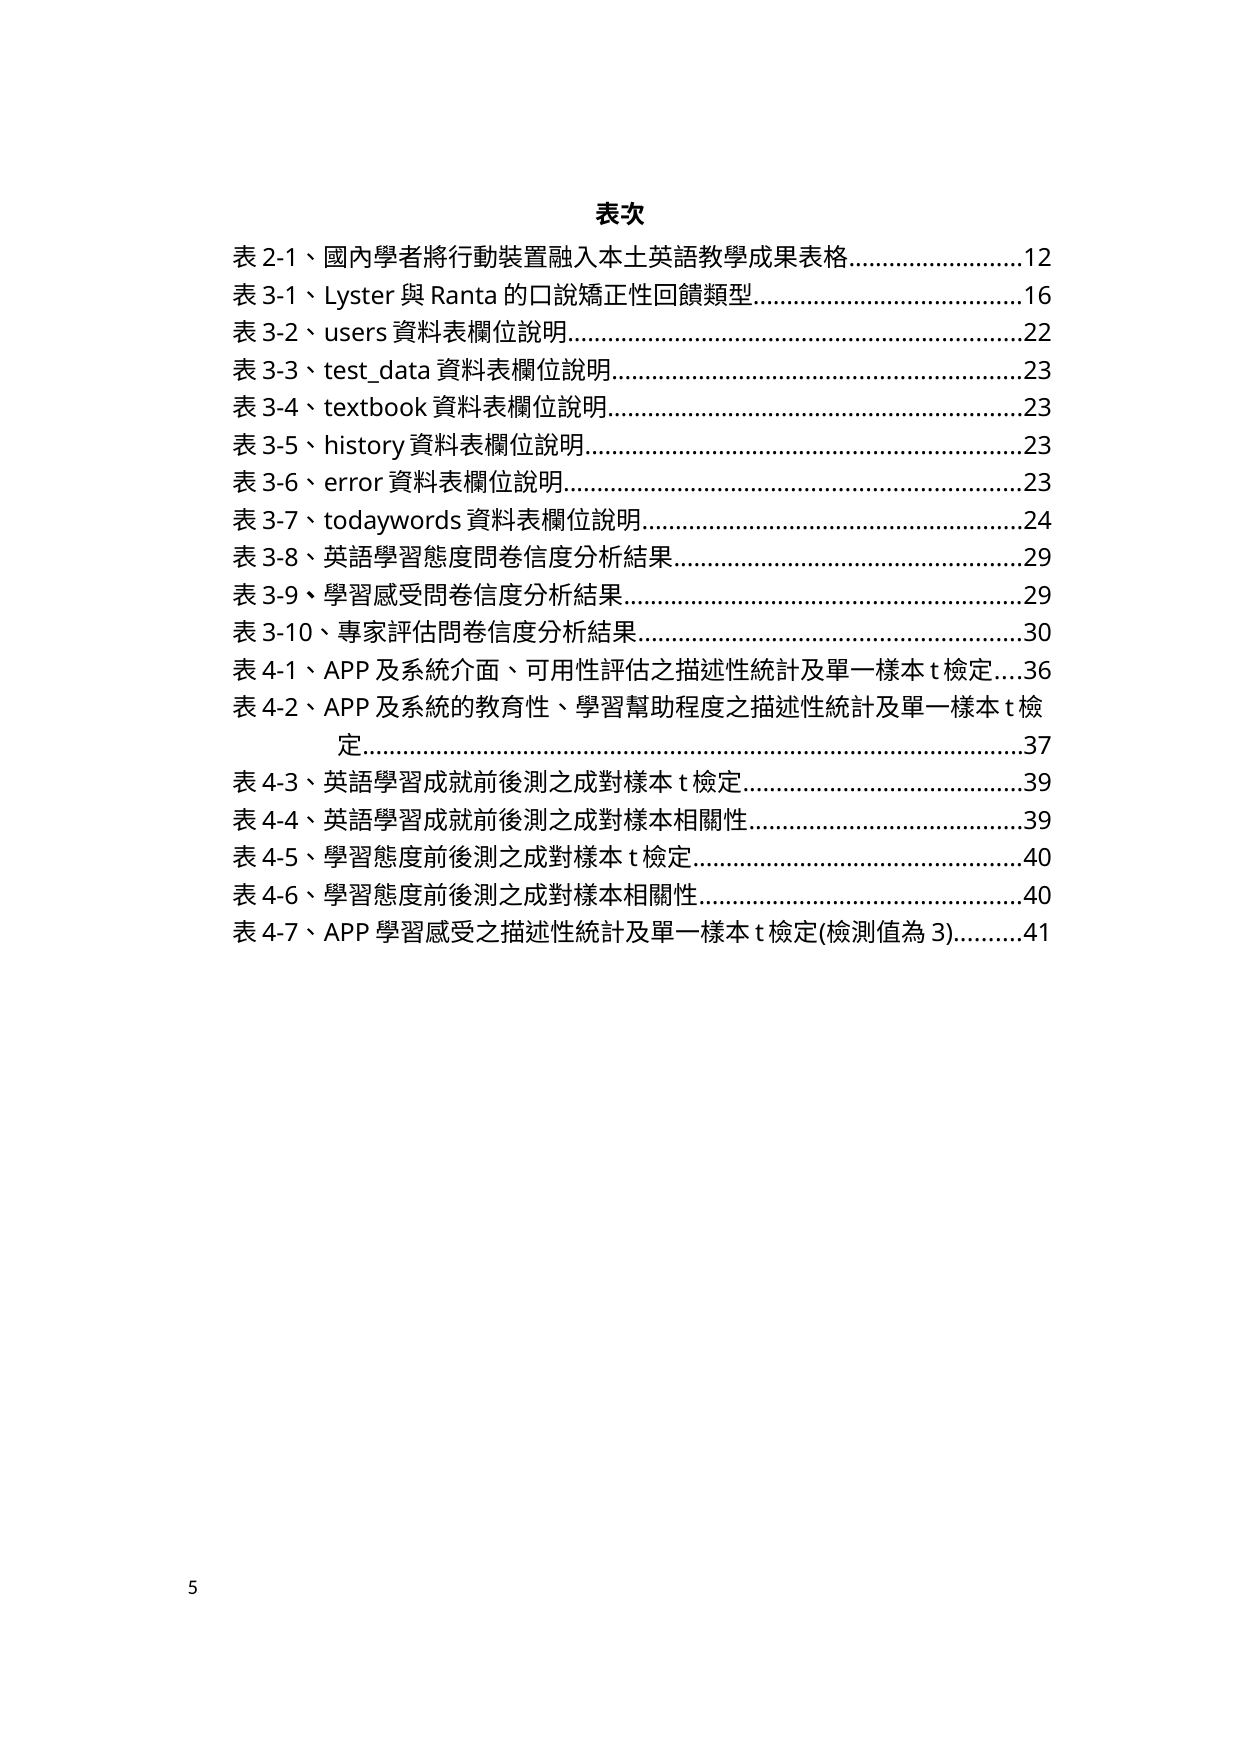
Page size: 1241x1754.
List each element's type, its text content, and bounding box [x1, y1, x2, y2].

text 表3-8、英語學習態度問卷信度分析結果 29 [232, 537, 1053, 575]
text 表4-3、英語學習成就前後測之成對樣本t檢定 39 [232, 762, 1053, 800]
text 表3-5、history資料表欄位說明 23 [232, 425, 1053, 462]
text 表4-2、APP及系統的教育性、學習幫助程度之描述性統計及單一樣本t檢定 37 [232, 687, 1053, 762]
title 表次 [187, 193, 1053, 231]
text 表3-6、error資料表欄位說明 23 [232, 462, 1053, 500]
text 表4-5、學習態度前後測之成對樣本t檢定 40 [232, 837, 1053, 875]
text 表4-4、英語學習成就前後測之成對樣本相關性 39 [232, 800, 1053, 837]
text 表3-9、學習感受問卷信度分析結果 29 [232, 575, 1053, 612]
text 表4-6、學習態度前後測之成對樣本相關性 40 [232, 875, 1053, 912]
text 表3-7、todaywords資料表欄位說明 24 [232, 500, 1053, 537]
text 表2-1、國內學者將行動裝置融入本土英語教學成果表格 12 [232, 237, 1053, 275]
text 表3-2、users資料表欄位說明 22 [232, 312, 1053, 350]
text 表3-4、textbook資料表欄位說明 23 [232, 387, 1053, 425]
text 表3-3、test_data資料表欄位說明 23 [232, 350, 1053, 387]
text 表4-1、APP及系統介面、可用性評估之描述性統計及單一樣本t檢定 36 [232, 650, 1053, 687]
text 表3-10、專家評估問卷信度分析結果 30 [232, 612, 1053, 650]
text 表3-1、Lyster與Ranta的口說矯正性回饋類型 16 [232, 275, 1053, 312]
text 表4-7、APP學習感受之描述性統計及單一樣本t檢定(檢測值為3) 41 [232, 912, 1053, 950]
